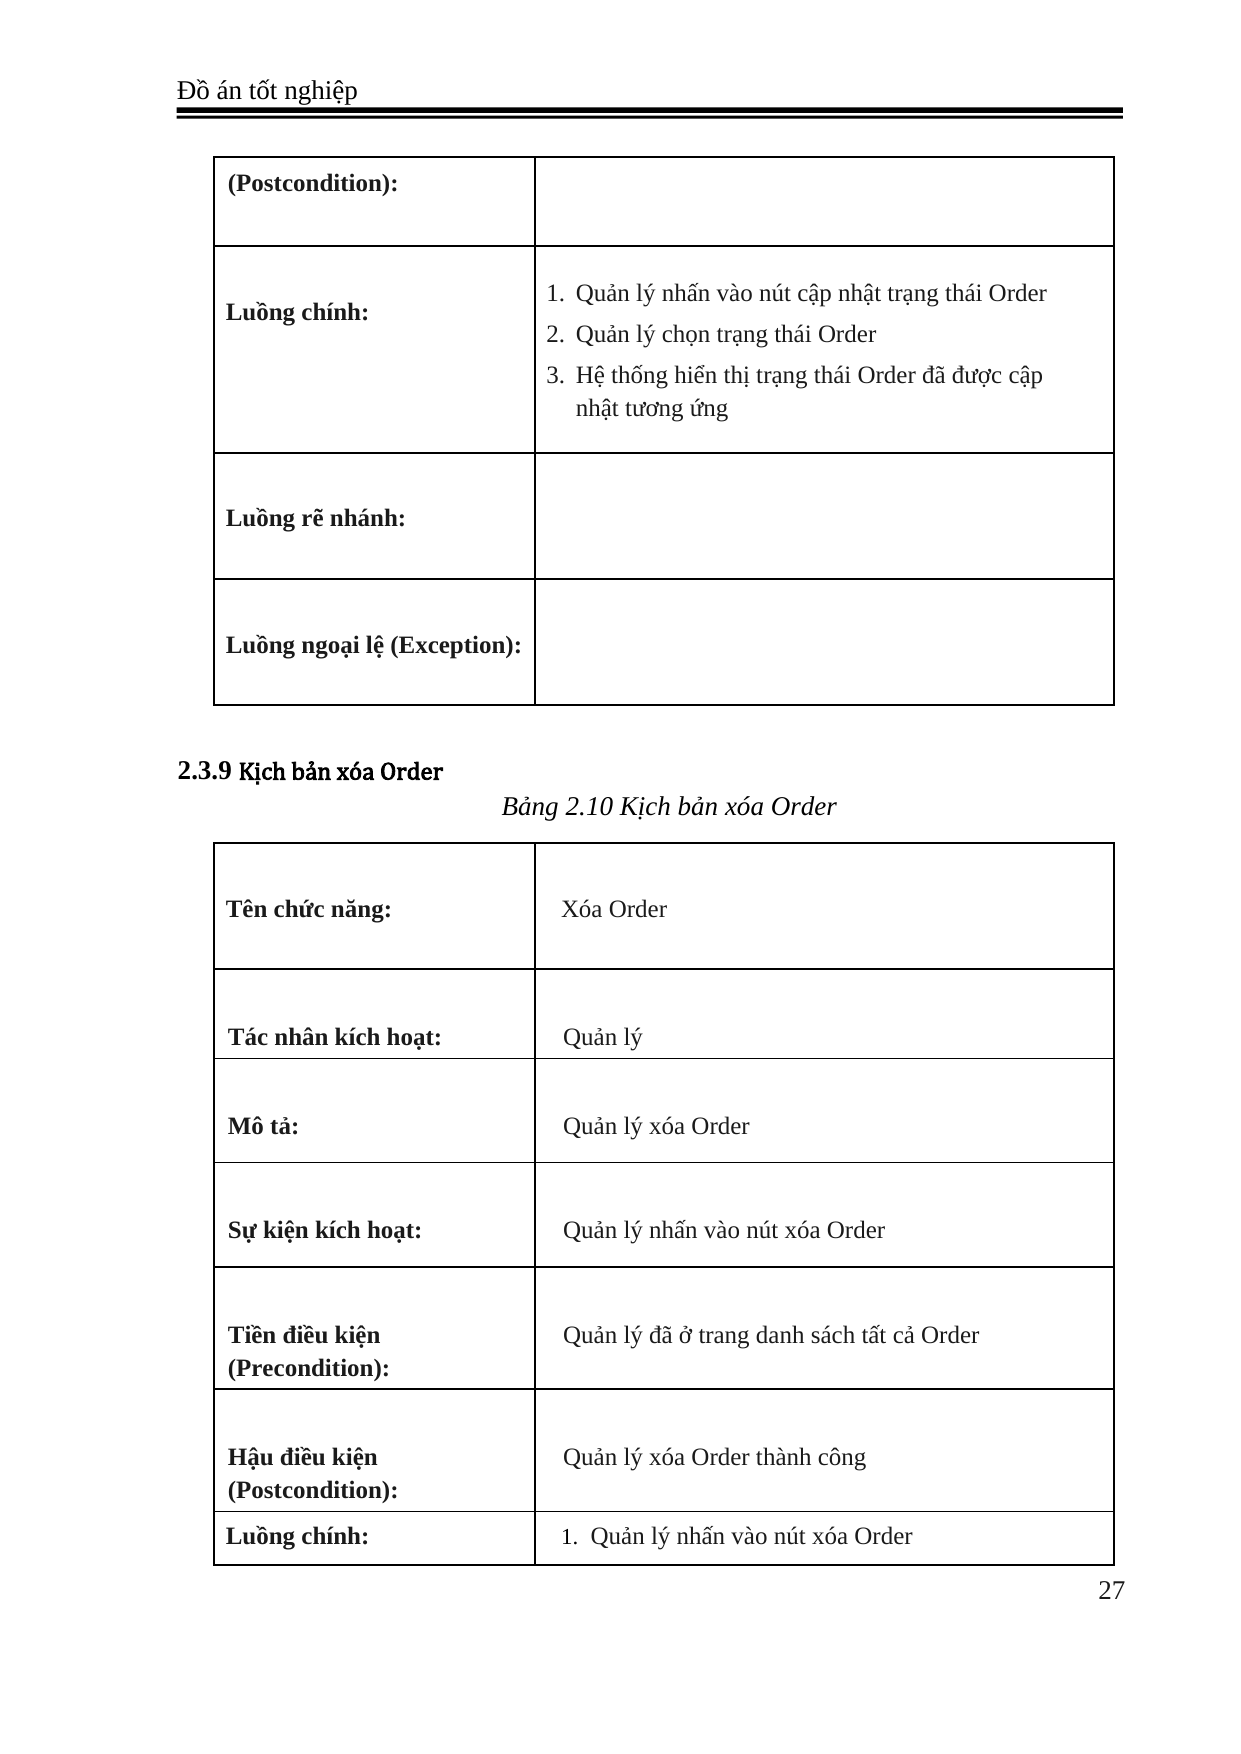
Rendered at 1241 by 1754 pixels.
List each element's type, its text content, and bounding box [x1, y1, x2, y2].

table_header Xóa Order [536, 844, 1113, 968]
text Bảng 2.10 Kịch bản xóa Order [216, 790, 1125, 821]
table_cell [215, 1268, 534, 1388]
table_cell Quản lý nhấn vào nút cập nhật trạng thái Order Quản lý chọn trạng thái Order Hệ thống hiển thị trạng thái Order đã được cập nhật tương ứng [536, 247, 1113, 452]
table_cell [215, 970, 534, 1057]
table_cell [536, 580, 1113, 704]
table_cell [536, 1268, 1113, 1388]
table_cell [536, 1512, 1113, 1564]
table_cell [536, 1059, 1113, 1162]
table_cell Luồng chính: [215, 247, 534, 452]
table_cell [215, 158, 534, 245]
subtitle Kịch bản xóa Order [177, 754, 1125, 785]
table_cell [536, 1390, 1113, 1511]
table_cell [215, 1390, 534, 1511]
table_header Tên chức năng: [215, 844, 534, 968]
table_cell [536, 970, 1113, 1057]
table_cell [536, 158, 1113, 245]
table_cell [536, 454, 1113, 578]
table_cell [536, 1163, 1113, 1266]
table_cell [215, 1059, 534, 1162]
table_cell [215, 1163, 534, 1266]
table_cell Luồng rẽ nhánh: [215, 454, 534, 578]
table_cell Luồng chính: [215, 1512, 534, 1564]
table_cell Luồng ngoại lệ (Exception): [215, 580, 534, 704]
